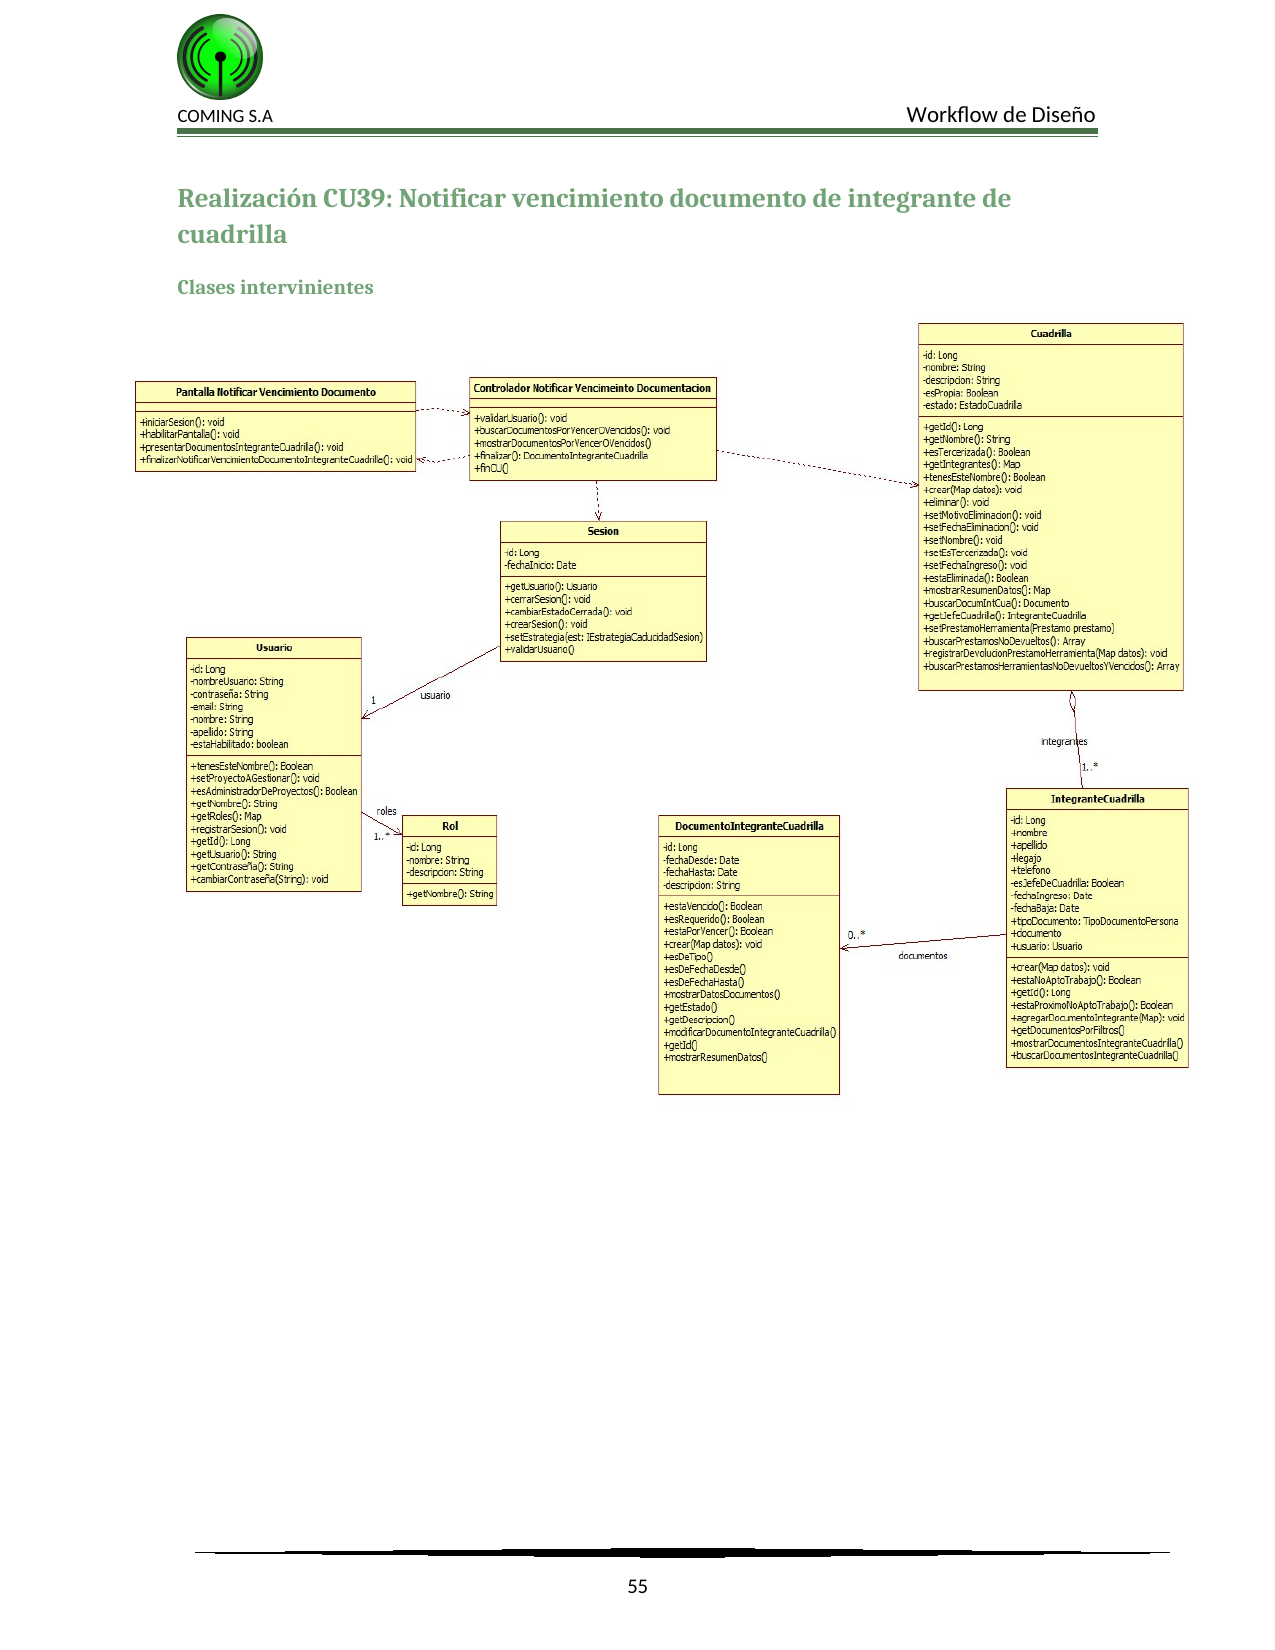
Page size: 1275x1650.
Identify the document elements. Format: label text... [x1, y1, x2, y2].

picture [177, 14, 263, 100]
picture [118, 303, 1205, 1114]
subtitle Realización CU39: Notificar vencimiento documento de integrante de cuadrilla [177, 183, 1098, 250]
subtitle Clases intervinientes [177, 276, 1098, 300]
